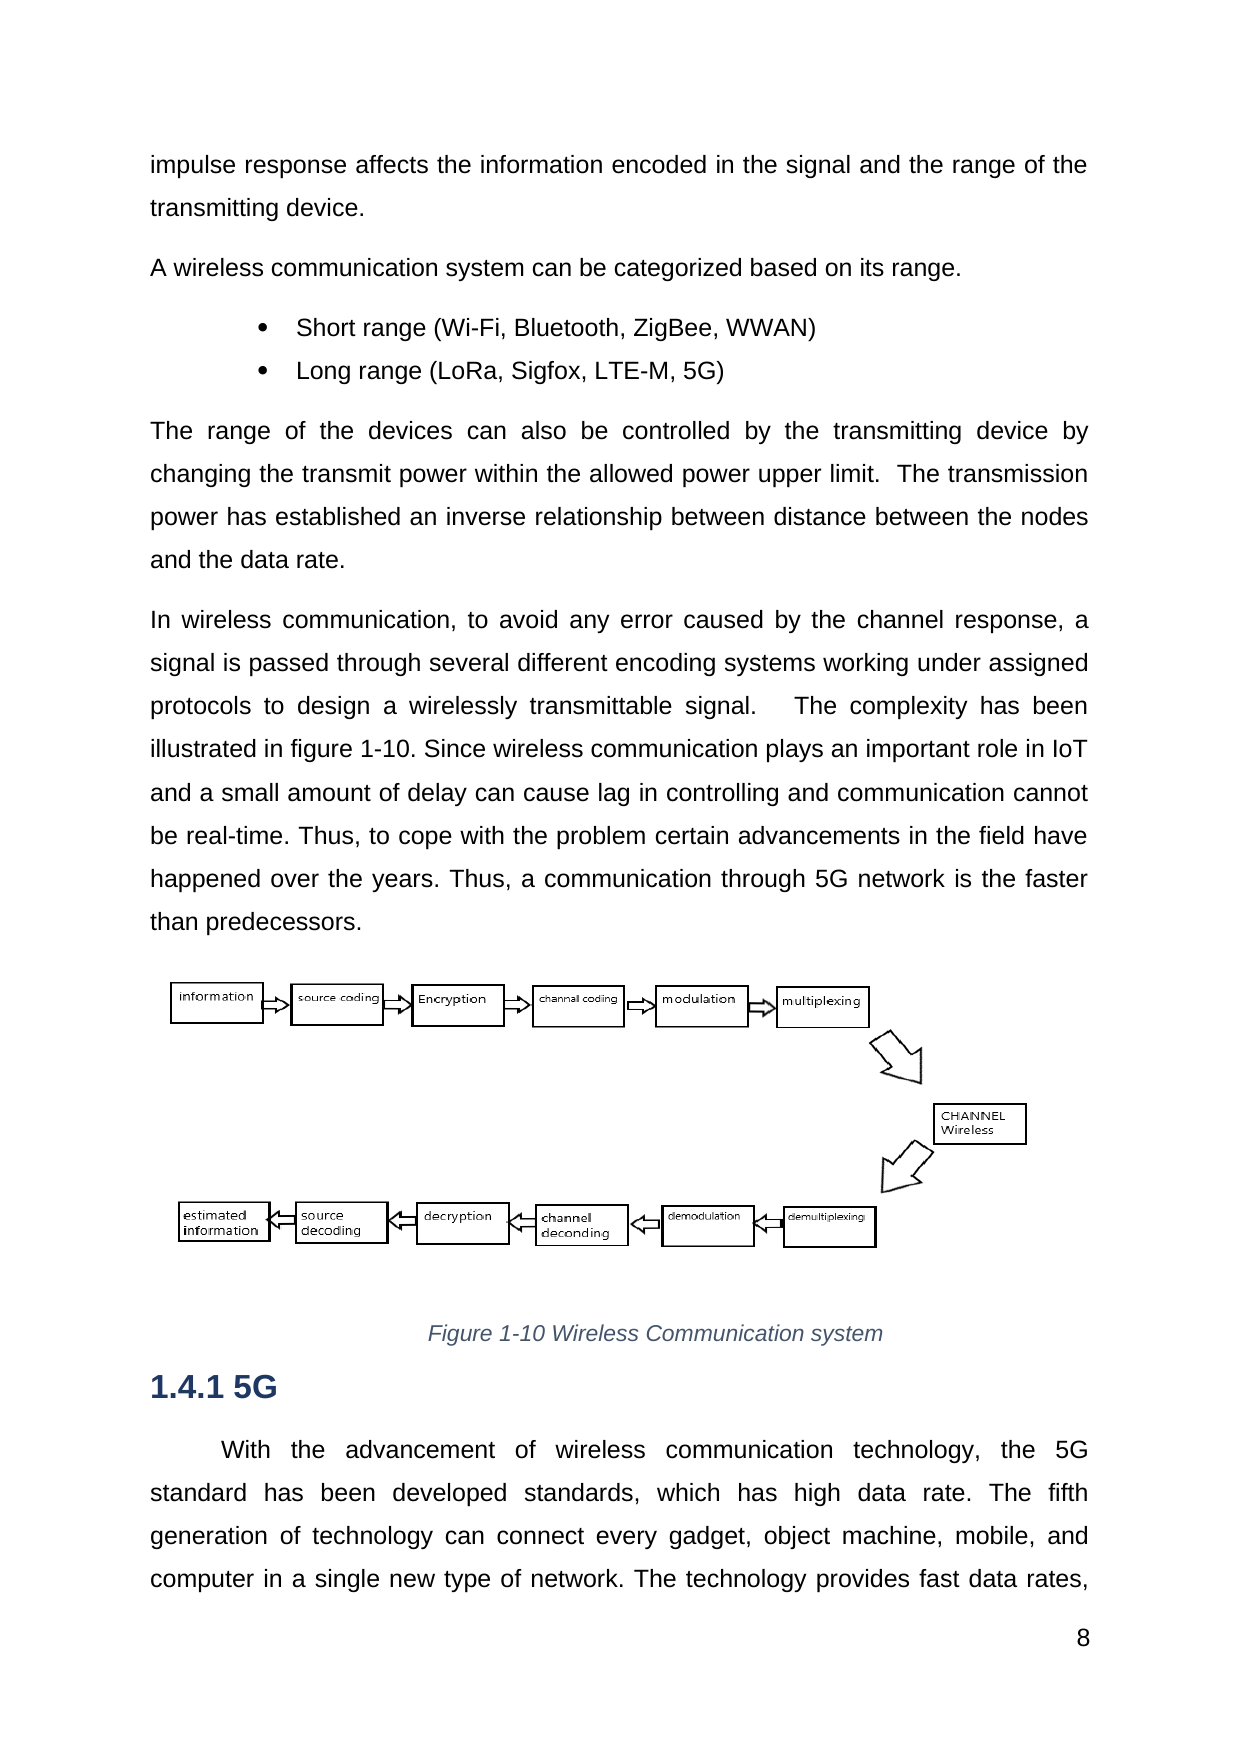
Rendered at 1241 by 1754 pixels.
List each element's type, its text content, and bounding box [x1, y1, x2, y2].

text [150, 150, 1090, 222]
text A wireless communication system can be categorized based on its range. [150, 253, 1090, 282]
picture [150, 966, 1091, 1289]
subtitle 1.4.1 5G [150, 1367, 1090, 1405]
text In wireless communication, to avoid any error caused by the channel response, a signal is passed through several different encoding systems working under assigned protocols to design a wirelessly transmittable signal. The complexity has been illustrated in figure 1-10. Since wireless communication plays an important role in IoT and a small amount of delay can cause lag in controlling and communication cannot be real-time. Thus, to cope with the problem certain advancements in the field have happened over the years. Thus, a communication through 5G network is the faster than predecessors. [150, 605, 1090, 936]
list Short range (Wi-Fi, Bluetooth, ZigBee, WWAN) [258, 313, 1090, 342]
text Figure 1-10 Wireless Communication system [150, 1319, 1090, 1346]
list Long range (LoRa, Sigfox, LTE-M, 5G) [258, 356, 1090, 385]
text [150, 1435, 1090, 1593]
text The range of the devices can also be controlled by the transmitting device by changing the transmit power within the allowed power upper limit. The transmission power has established an inverse relationship between distance between the nodes and the data rate. [150, 416, 1090, 574]
